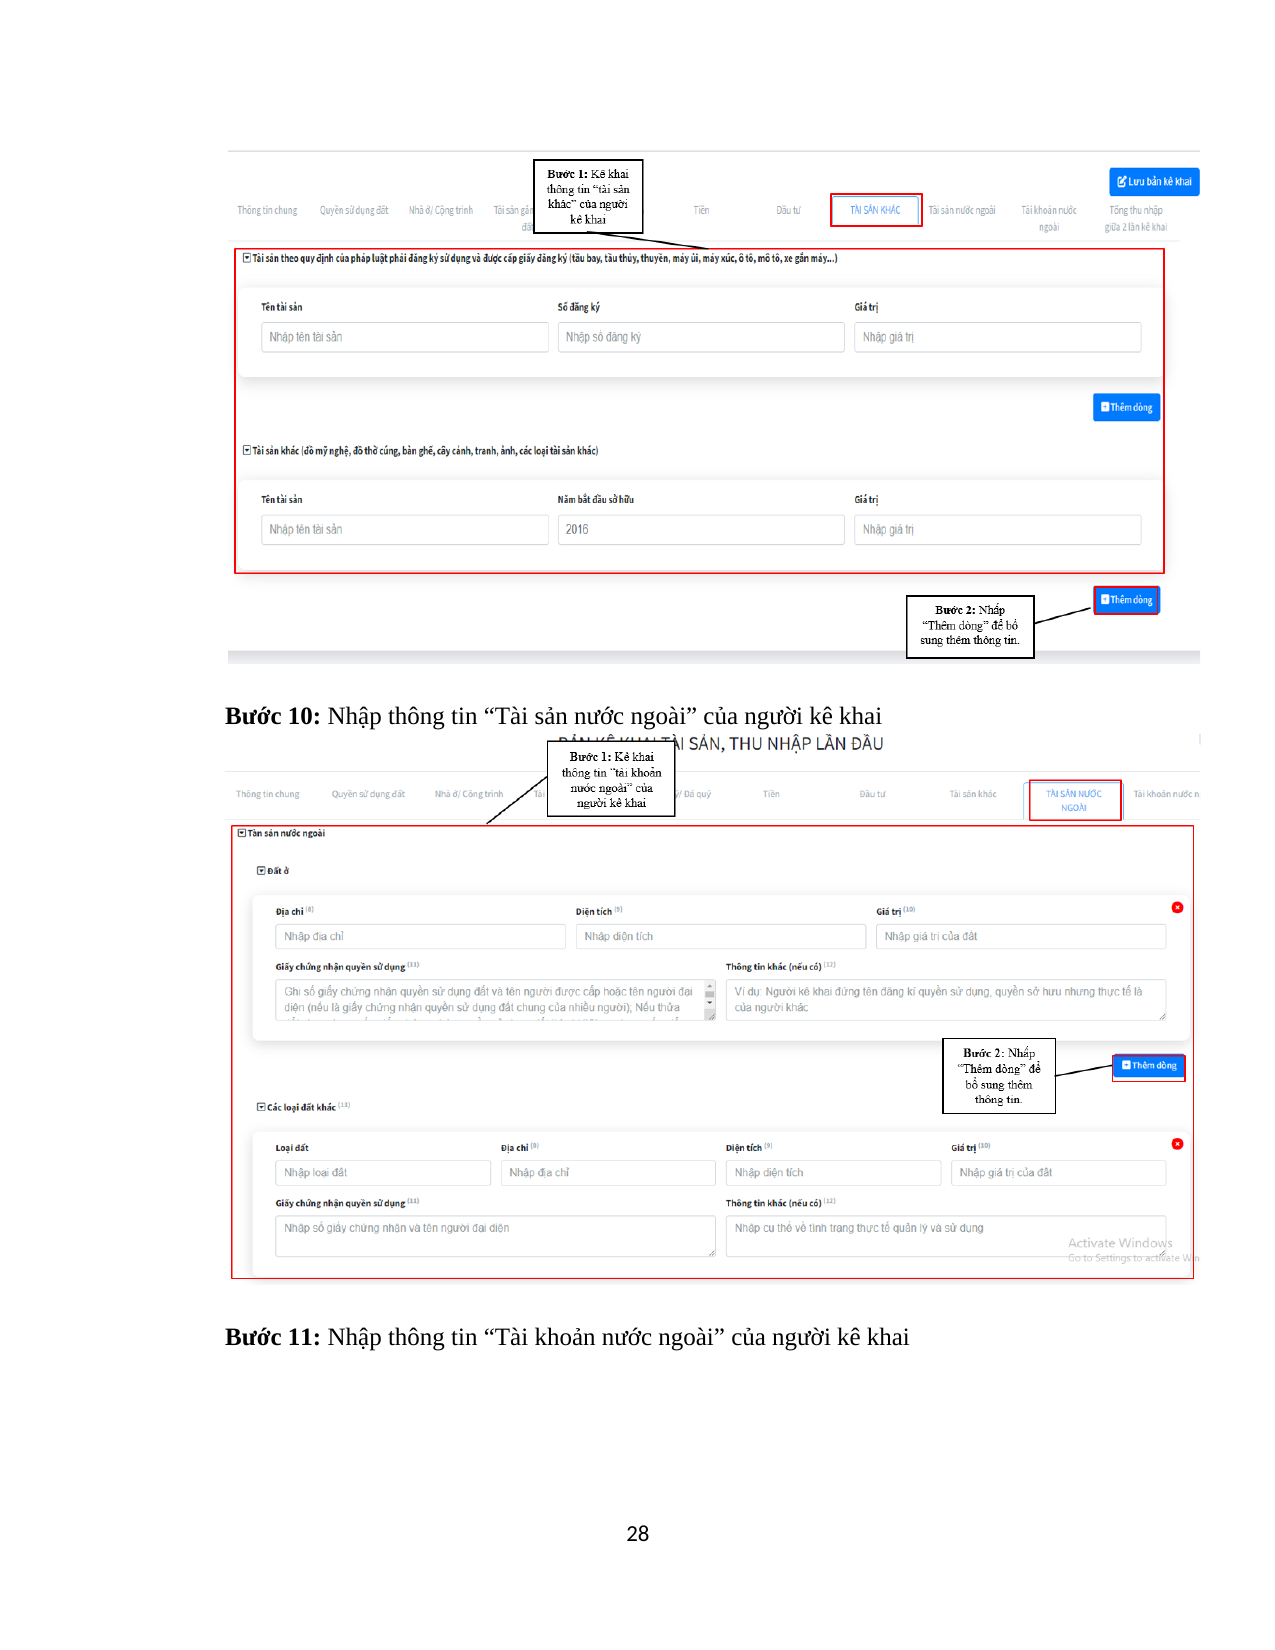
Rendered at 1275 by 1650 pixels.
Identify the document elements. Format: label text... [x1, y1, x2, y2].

list Bước 11: Nhập thông tin “Tài khoản nước ngoài” của người kê khai [225, 1322, 1125, 1351]
picture [225, 734, 1200, 1286]
picture [225, 150, 1200, 664]
list Bước 10: Nhập thông tin “Tài sản nước ngoài” của người kê khai [225, 701, 1125, 730]
